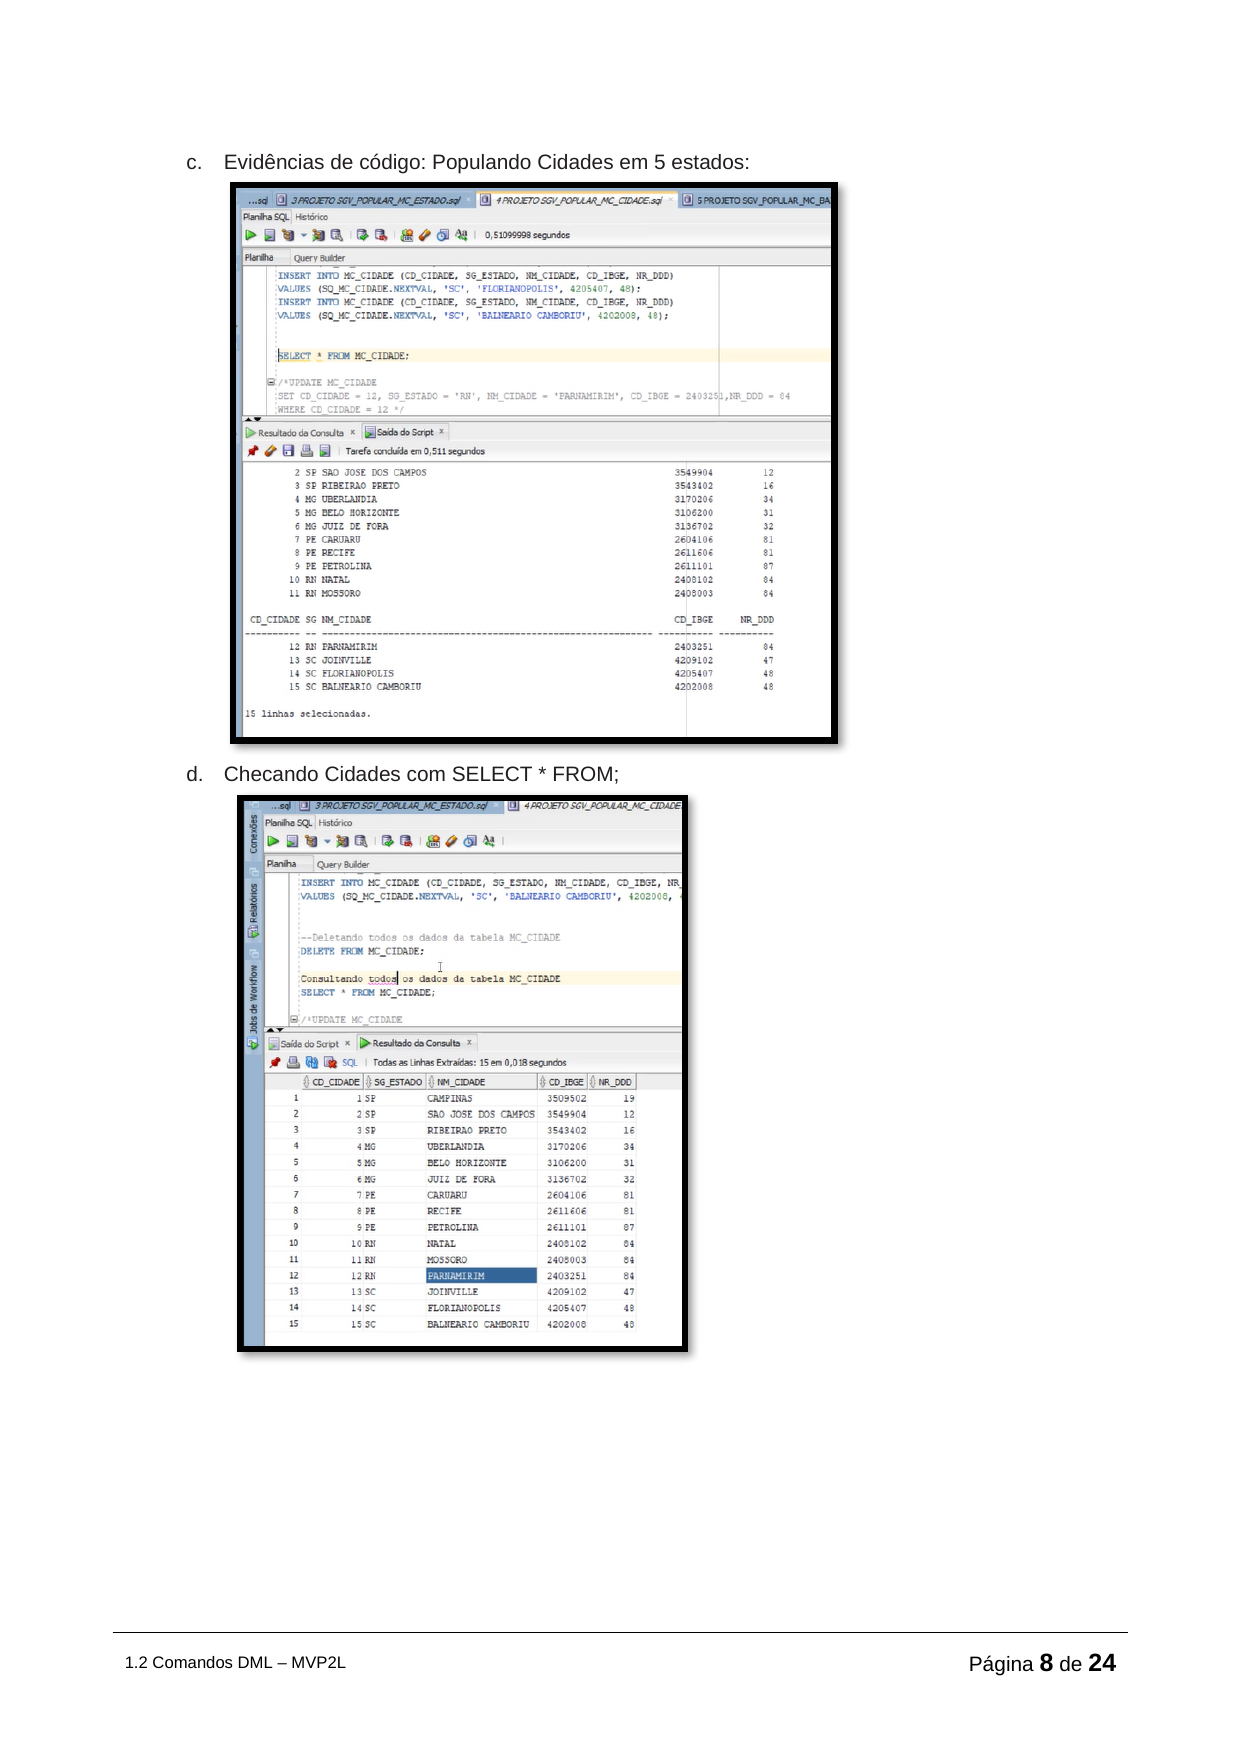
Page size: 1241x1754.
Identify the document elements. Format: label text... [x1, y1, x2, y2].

picture [243, 801, 682, 1346]
picture [236, 188, 831, 737]
